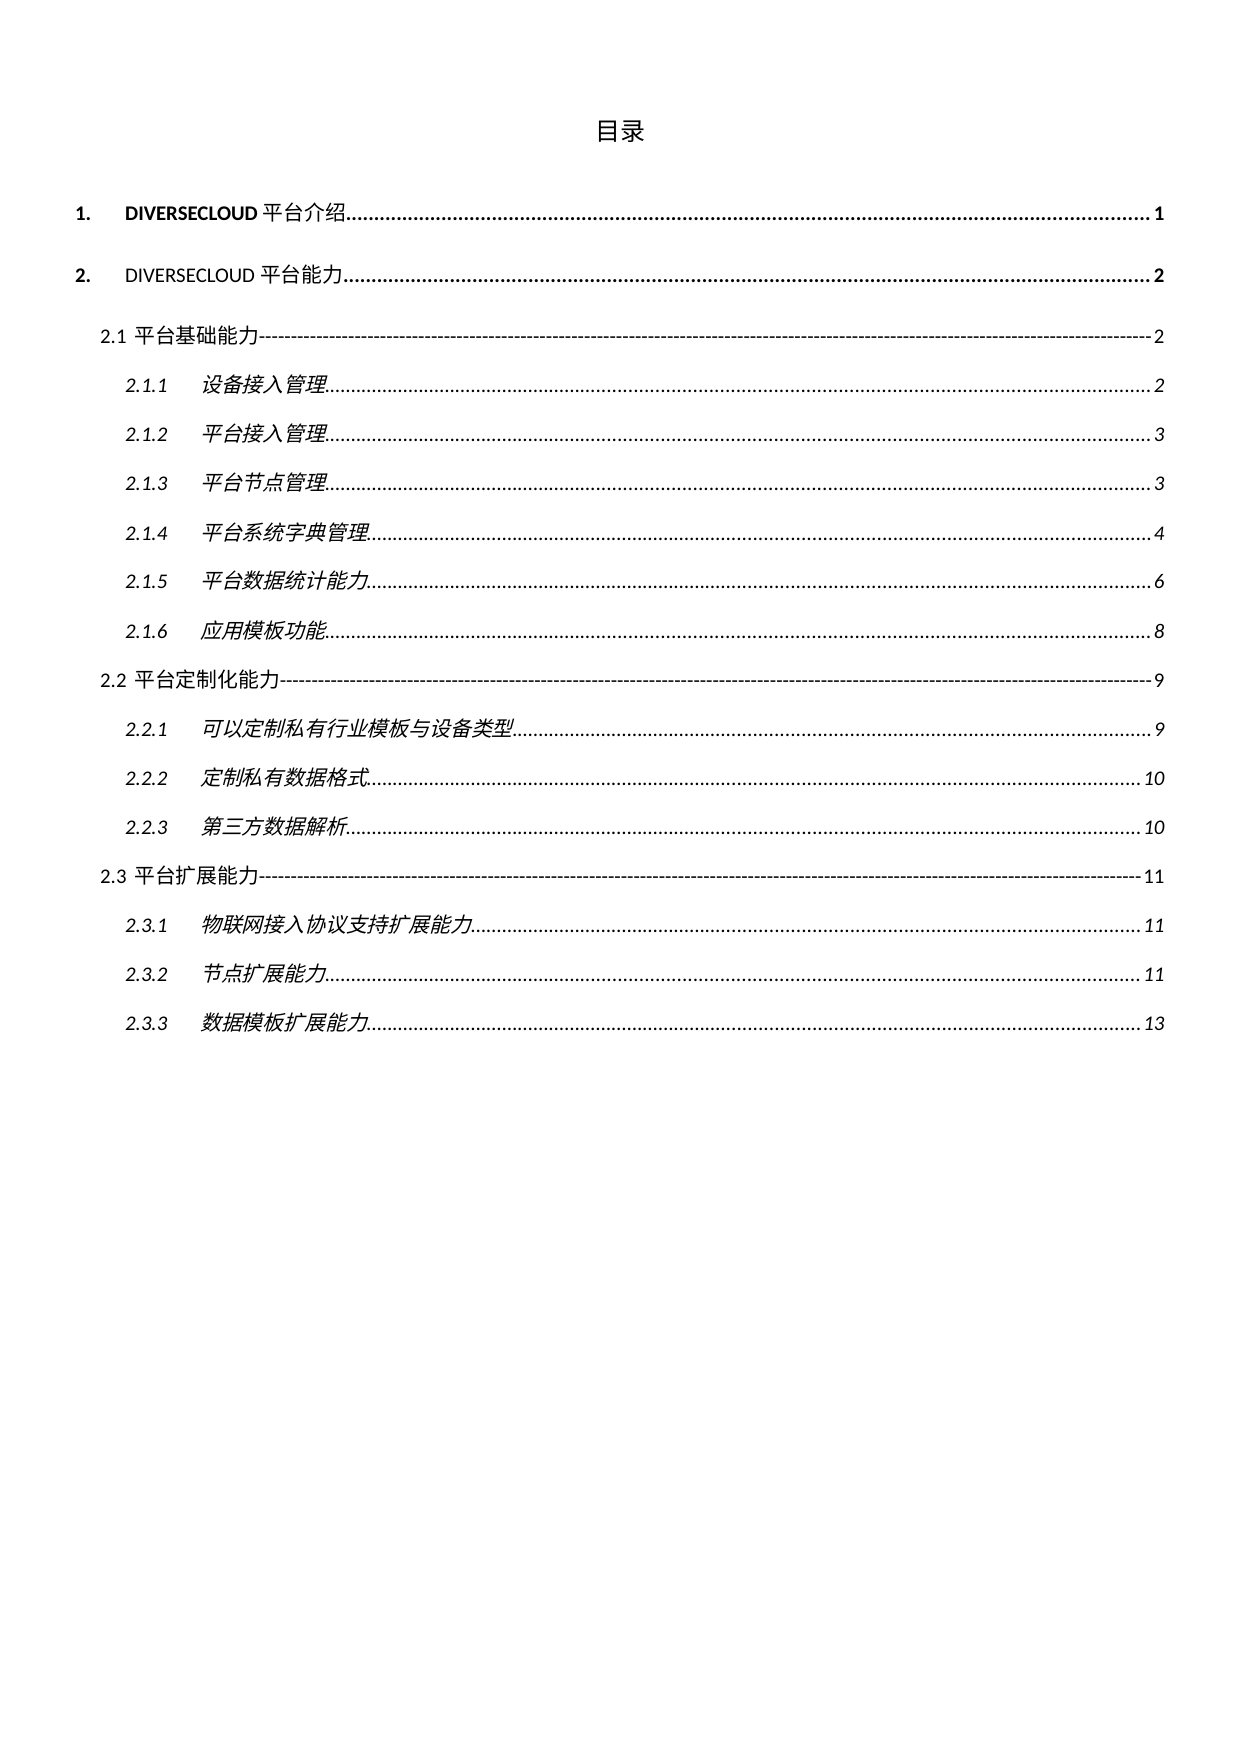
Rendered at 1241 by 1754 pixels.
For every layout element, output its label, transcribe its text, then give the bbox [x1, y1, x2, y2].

text 2.1.3 平台节点管理 3 [125, 465, 1165, 499]
text 2.3.1 物联网接入协议支持扩展能力 11 [125, 906, 1165, 940]
text 2.2 平台定制化能力 9 [100, 661, 1165, 695]
text 2.1.5 平台数据统计能力 6 [125, 563, 1165, 597]
text 2.2.2 定制私有数据格式 10 [125, 759, 1165, 793]
text 2.2.3 第三方数据解析 10 [125, 808, 1165, 842]
text 2.1.4 平台系统字典管理 4 [125, 514, 1165, 548]
text 目录 [75, 96, 1165, 164]
text 2.3.2 节点扩展能力 11 [125, 955, 1165, 989]
text 2.1 平台基础能力 2 [100, 318, 1165, 352]
text 2.3 平台扩展能力 11 [100, 857, 1165, 891]
text 2.1.1 设备接入管理 2 [125, 367, 1165, 401]
text 2.3.3 数据模板扩展能力 13 [125, 1004, 1165, 1038]
text 2.1.2 平台接入管理 3 [125, 416, 1165, 450]
text 1. DiverseCloud 平台介绍 1 [75, 194, 1165, 228]
text 2.1.6 应用模板功能 8 [125, 612, 1165, 646]
text 2. DiverseCloud 平台能力 2 [75, 256, 1165, 290]
text 2.2.1 可以定制私有行业模板与设备类型 9 [125, 710, 1165, 744]
